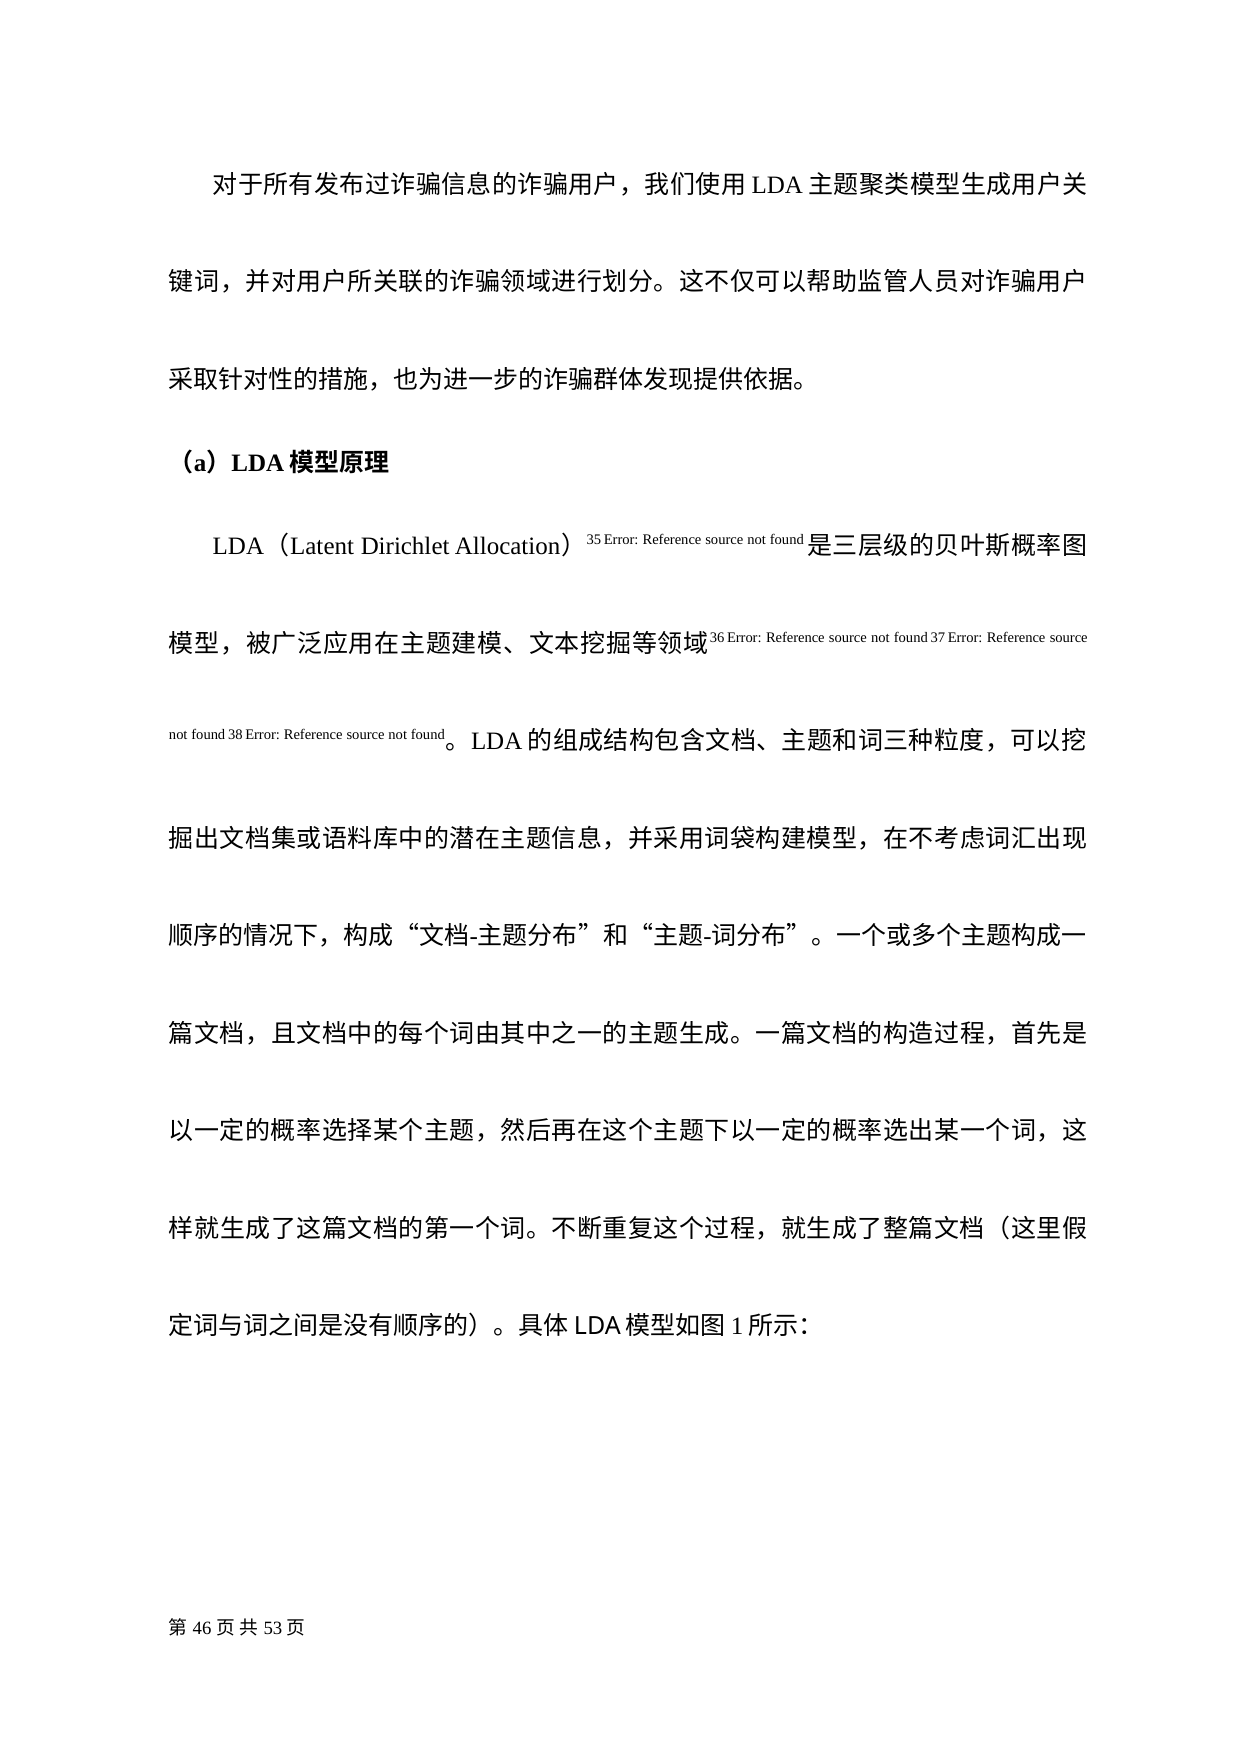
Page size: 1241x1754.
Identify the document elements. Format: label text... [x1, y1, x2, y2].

text （a）LDA模型原理 [169, 428, 1087, 493]
text 对于所有发布过诈骗信息的诈骗用户，我们使用LDA主题聚类模型生成用户关键词，并对用户所关联的诈骗领域进行划分。这不仅可以帮助监管人员对诈骗用户采取针对性的措施，也为进一步的诈骗群体发现提供依据。 [169, 150, 1087, 410]
